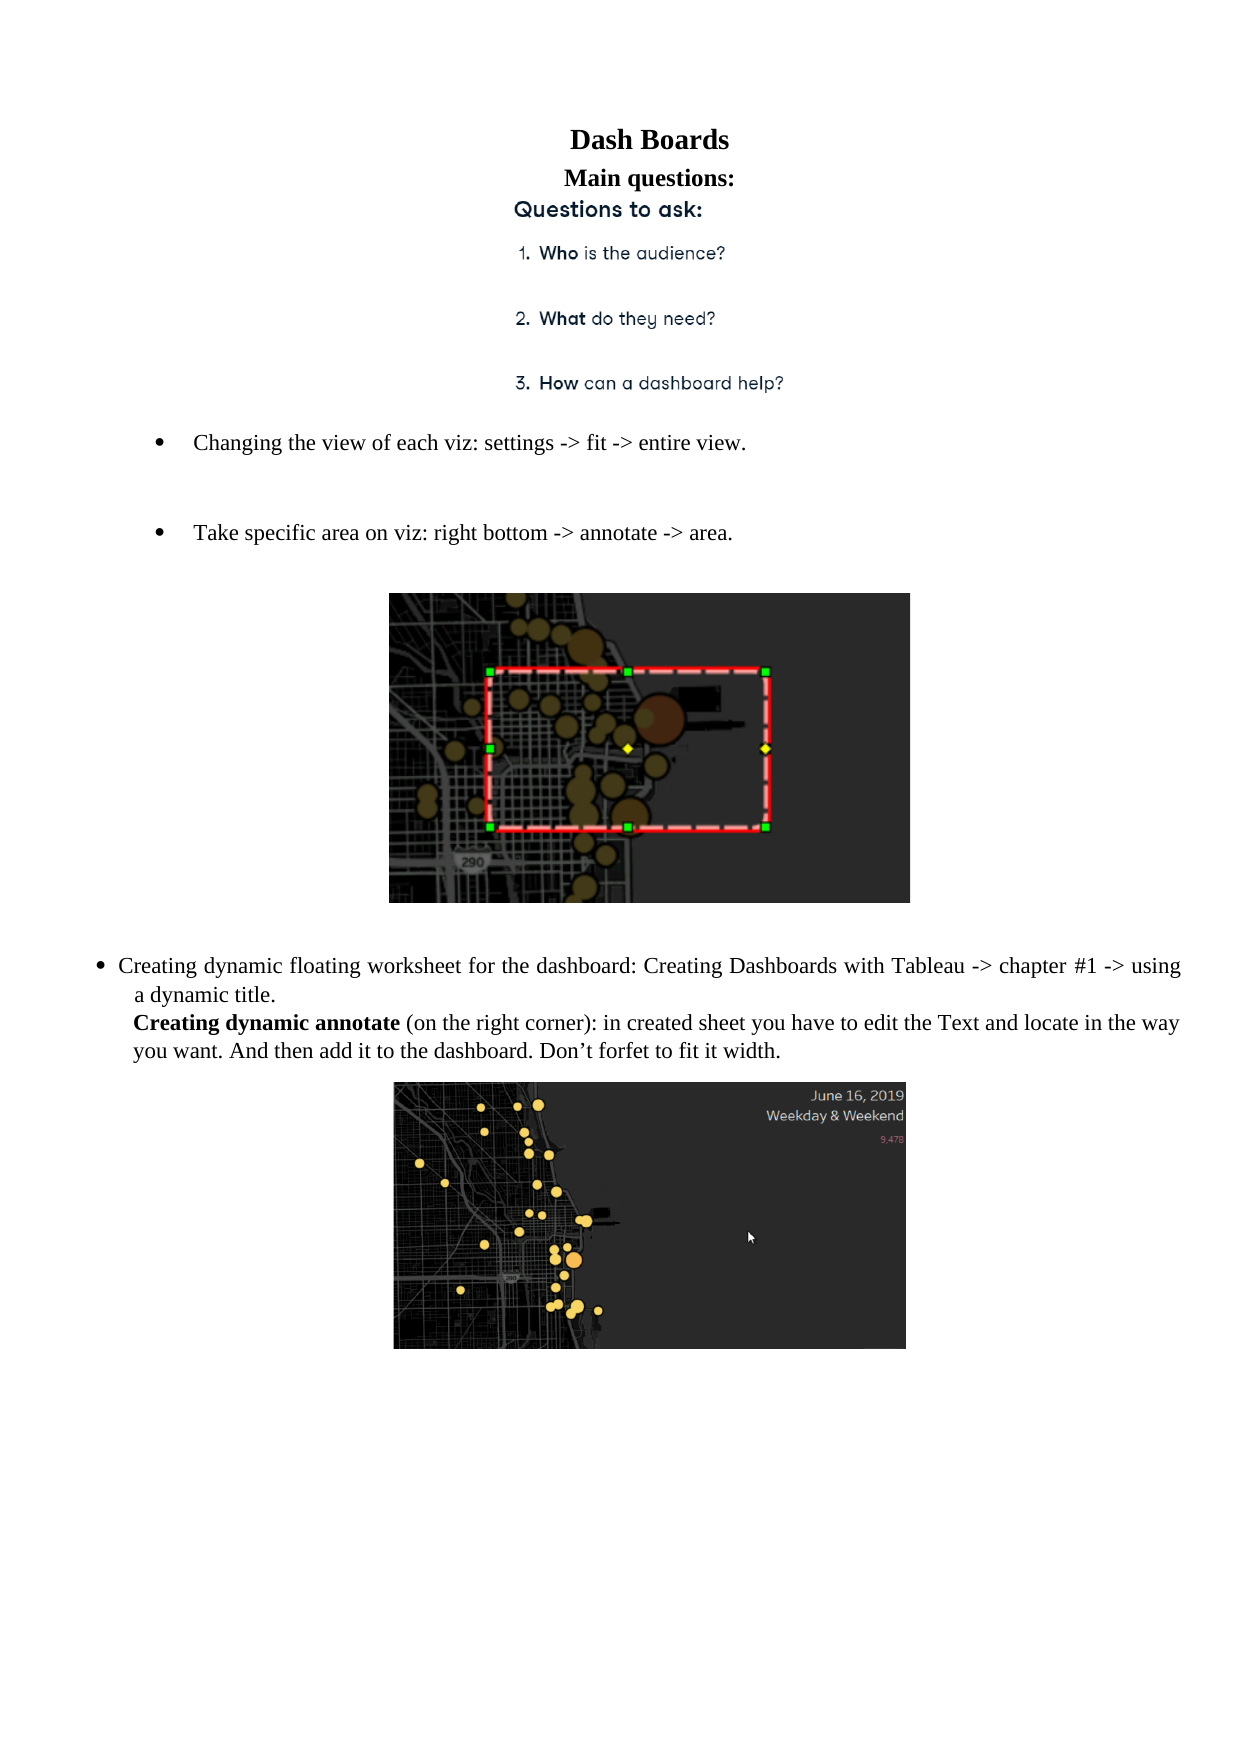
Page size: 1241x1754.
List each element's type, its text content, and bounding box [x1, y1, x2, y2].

list Creating dynamic floating worksheet for the dashboard: Creating Dashboards with Tableau -> chapter #1 -> using a dynamic title. [97, 952, 1181, 1007]
picture [393, 1082, 906, 1349]
subtitle Dash Boards [118, 122, 1181, 156]
subtitle Main questions: [118, 163, 1181, 191]
list Creating dynamic annotate (on the right corner): in created sheet you have to edit the Text and locate in the way you want. And then add it to the dashboard. Don’t forfet to fit it width. [133, 1009, 1181, 1064]
picture [389, 593, 911, 903]
list Take specific area on viz: right bottom -> annotate -> area. [156, 519, 1181, 546]
list Changing the view of each viz: settings -> fit -> entire view. [156, 429, 1181, 456]
picture [509, 193, 790, 395]
